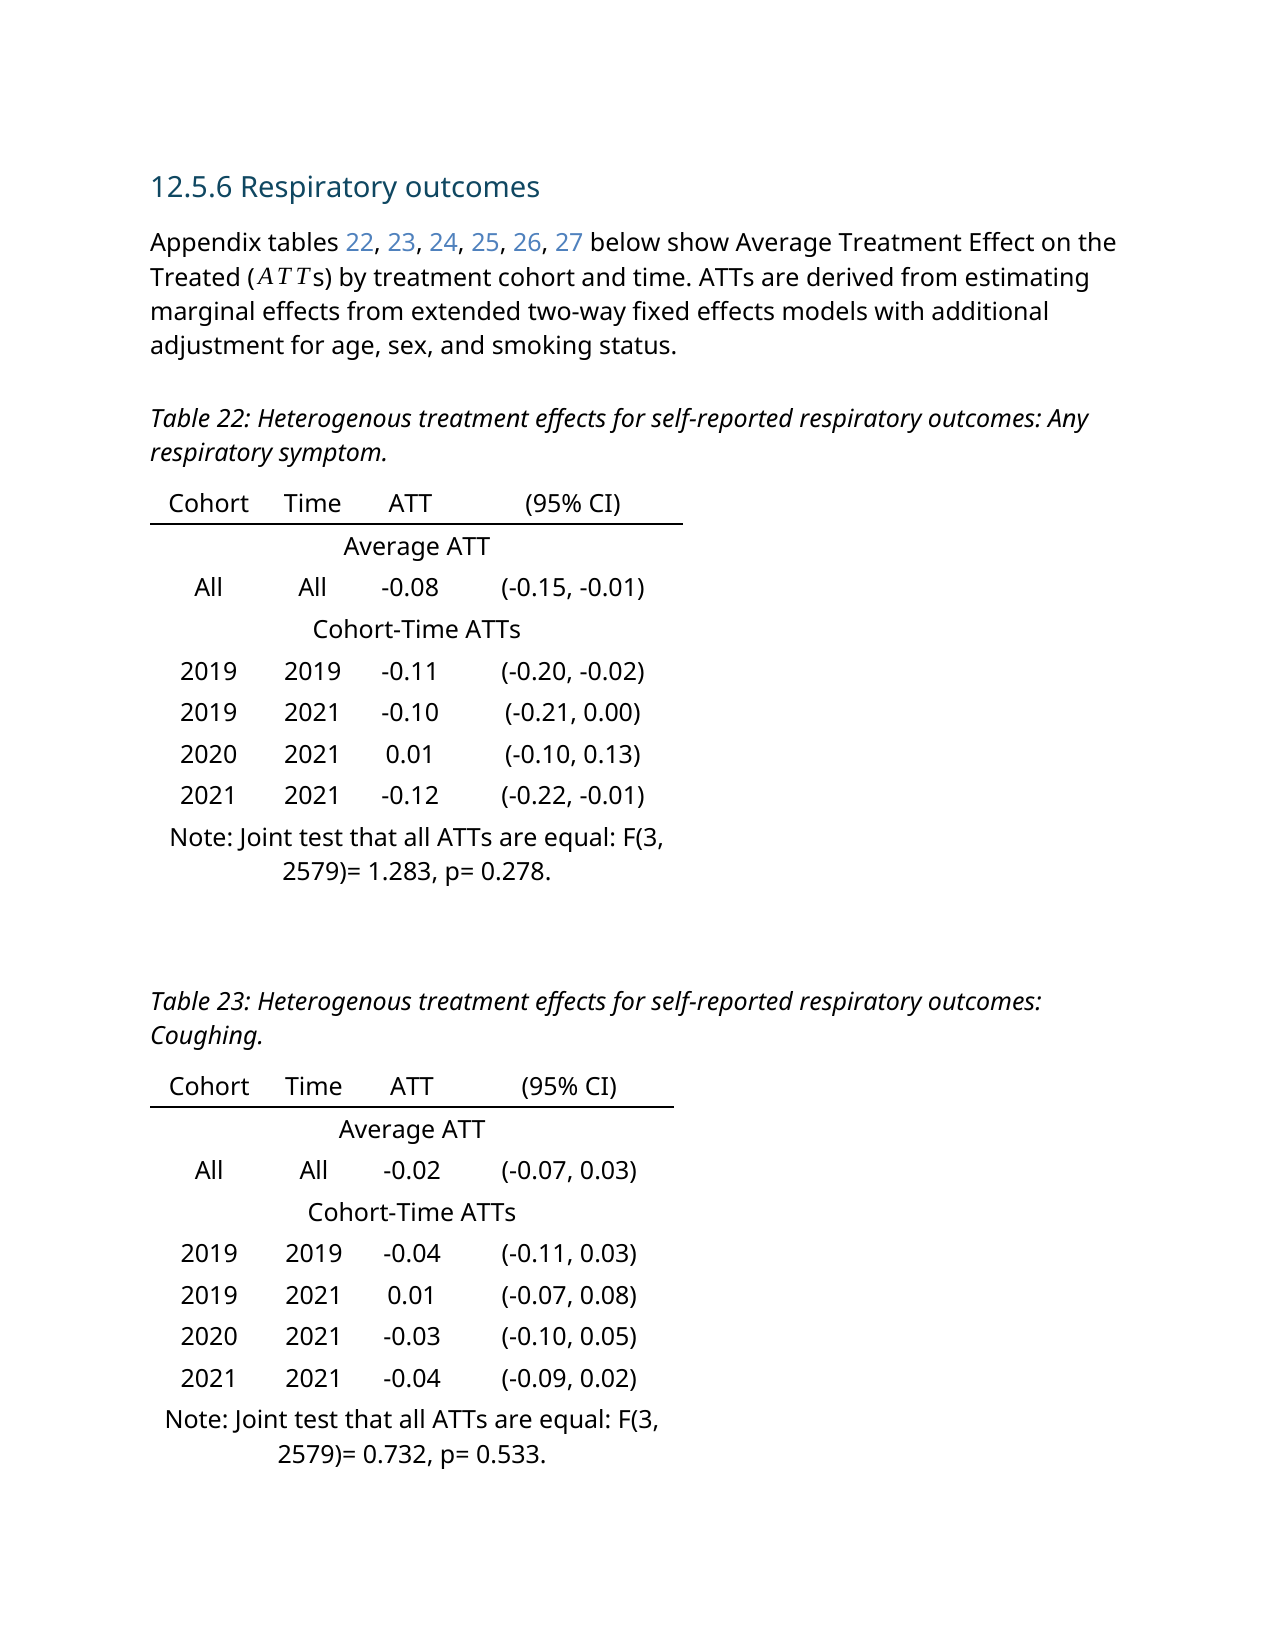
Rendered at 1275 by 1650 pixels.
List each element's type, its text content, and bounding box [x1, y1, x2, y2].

table_header Table 23: Heterogenous treatment effects for self-reported respiratory outcomes: Coughing. [139, 963, 1114, 1474]
subtitle 12.5.6 Respiratory outcomes [150, 167, 1125, 206]
text Appendix tables 22, 23, 24, 25, 26, 27 below show Average Treatment Effect on the Treated (s) by treatment cohort and time. ATTs are derived from estimating marginal effects from extended two-way fixed effects models with additional adjustment for age, sex, and smoking status. [150, 225, 1125, 361]
table_header Table 22: Heterogenous treatment effects for self-reported respiratory outcomes: Any respiratory symptom. [139, 380, 1114, 891]
